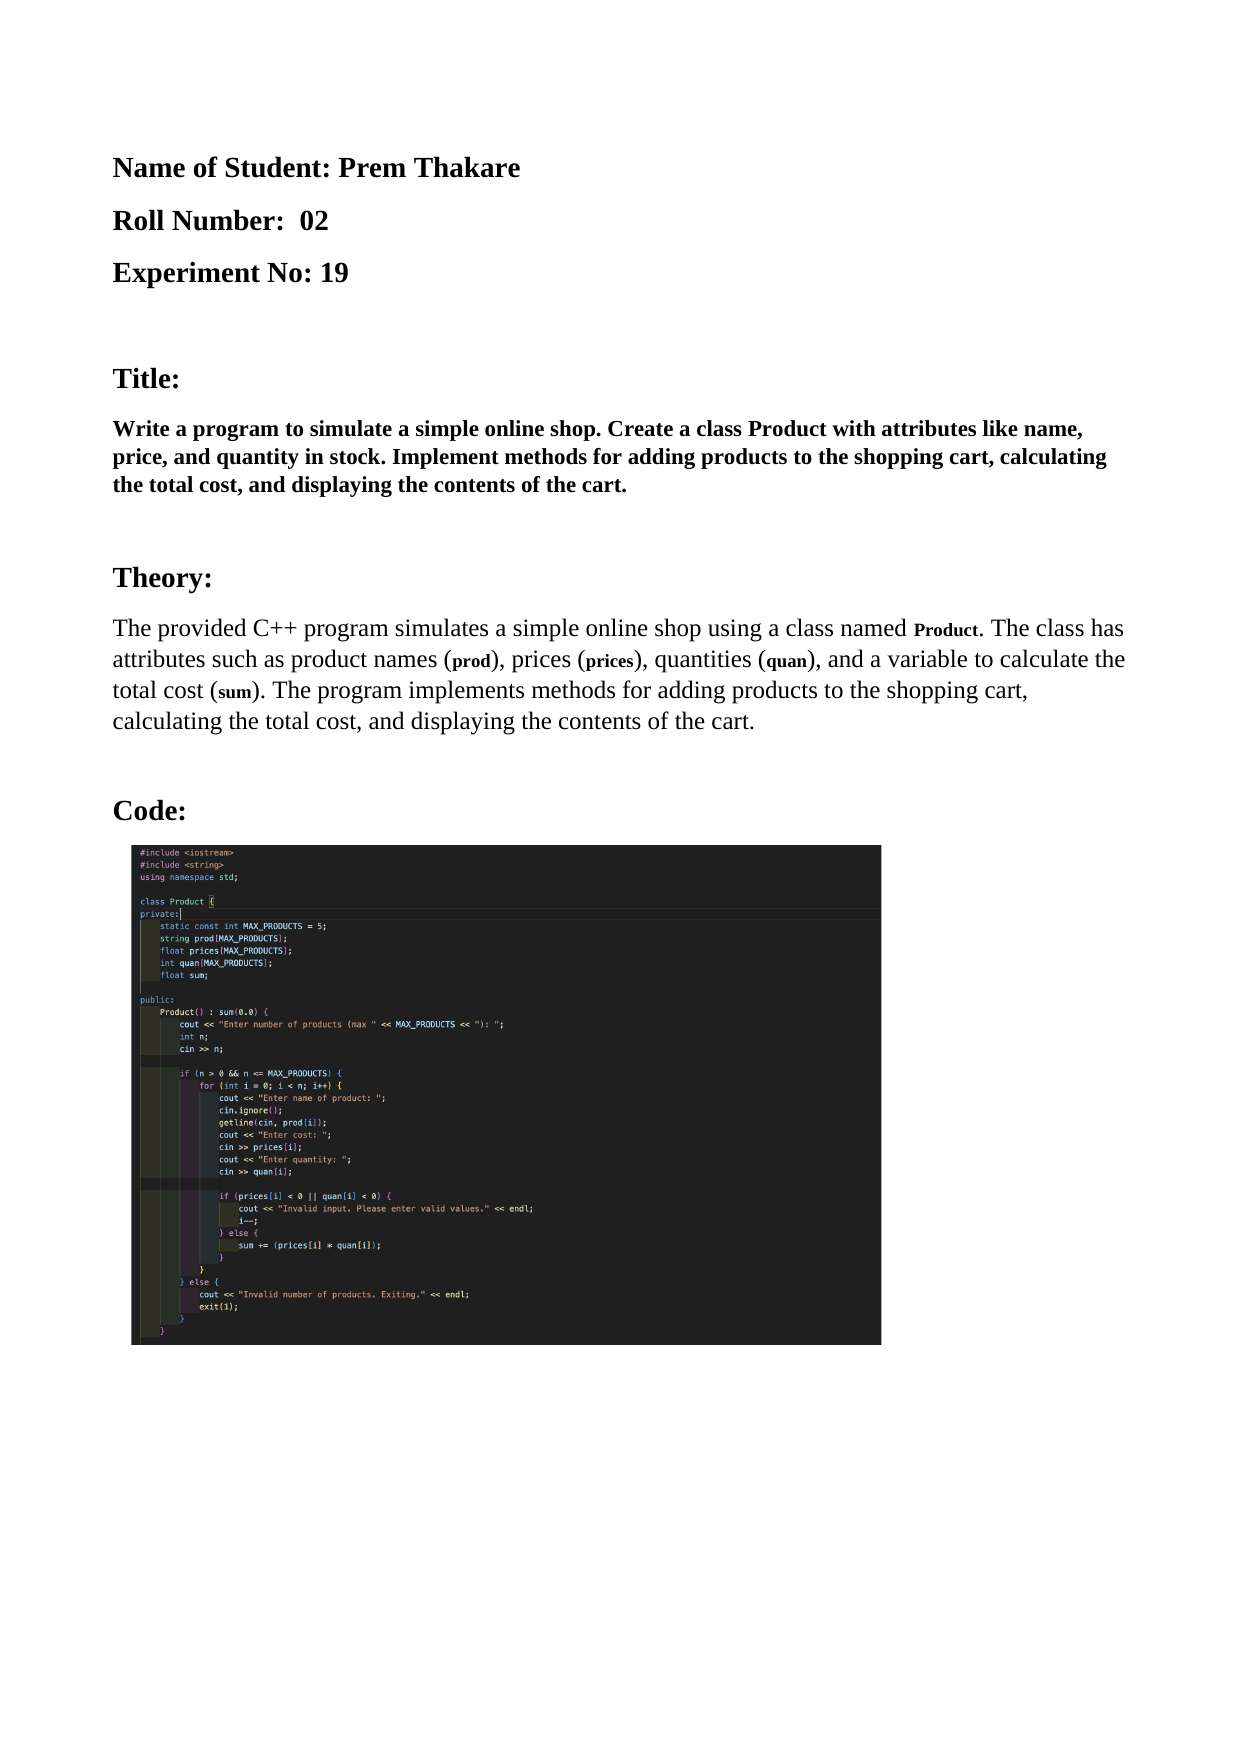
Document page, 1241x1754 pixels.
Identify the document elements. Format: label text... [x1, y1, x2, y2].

text Write a program to simulate a simple online shop. Create a class Product with attributes like name, price, and quantity in stock. Implement methods for adding products to the shopping cart, calculating the total cost, and displaying the contents of the cart. [112, 414, 1128, 498]
text Code: [112, 793, 1128, 826]
text The provided C++ program simulates a simple online shop using a class named Product. The class has attributes such as product names (prod), prices (prices), quantities (quan), and a variable to calculate the total cost (sum). The program implements methods for adding products to the shopping cart, calculating the total cost, and displaying the contents of the cart. [112, 613, 1128, 734]
text Title: [112, 361, 1128, 395]
text Experiment No: 19 [112, 256, 1128, 289]
text Roll Number: 02 [112, 203, 1128, 236]
text Name of Student: Prem Thakare [112, 150, 1128, 183]
text Theory: [112, 560, 1128, 593]
